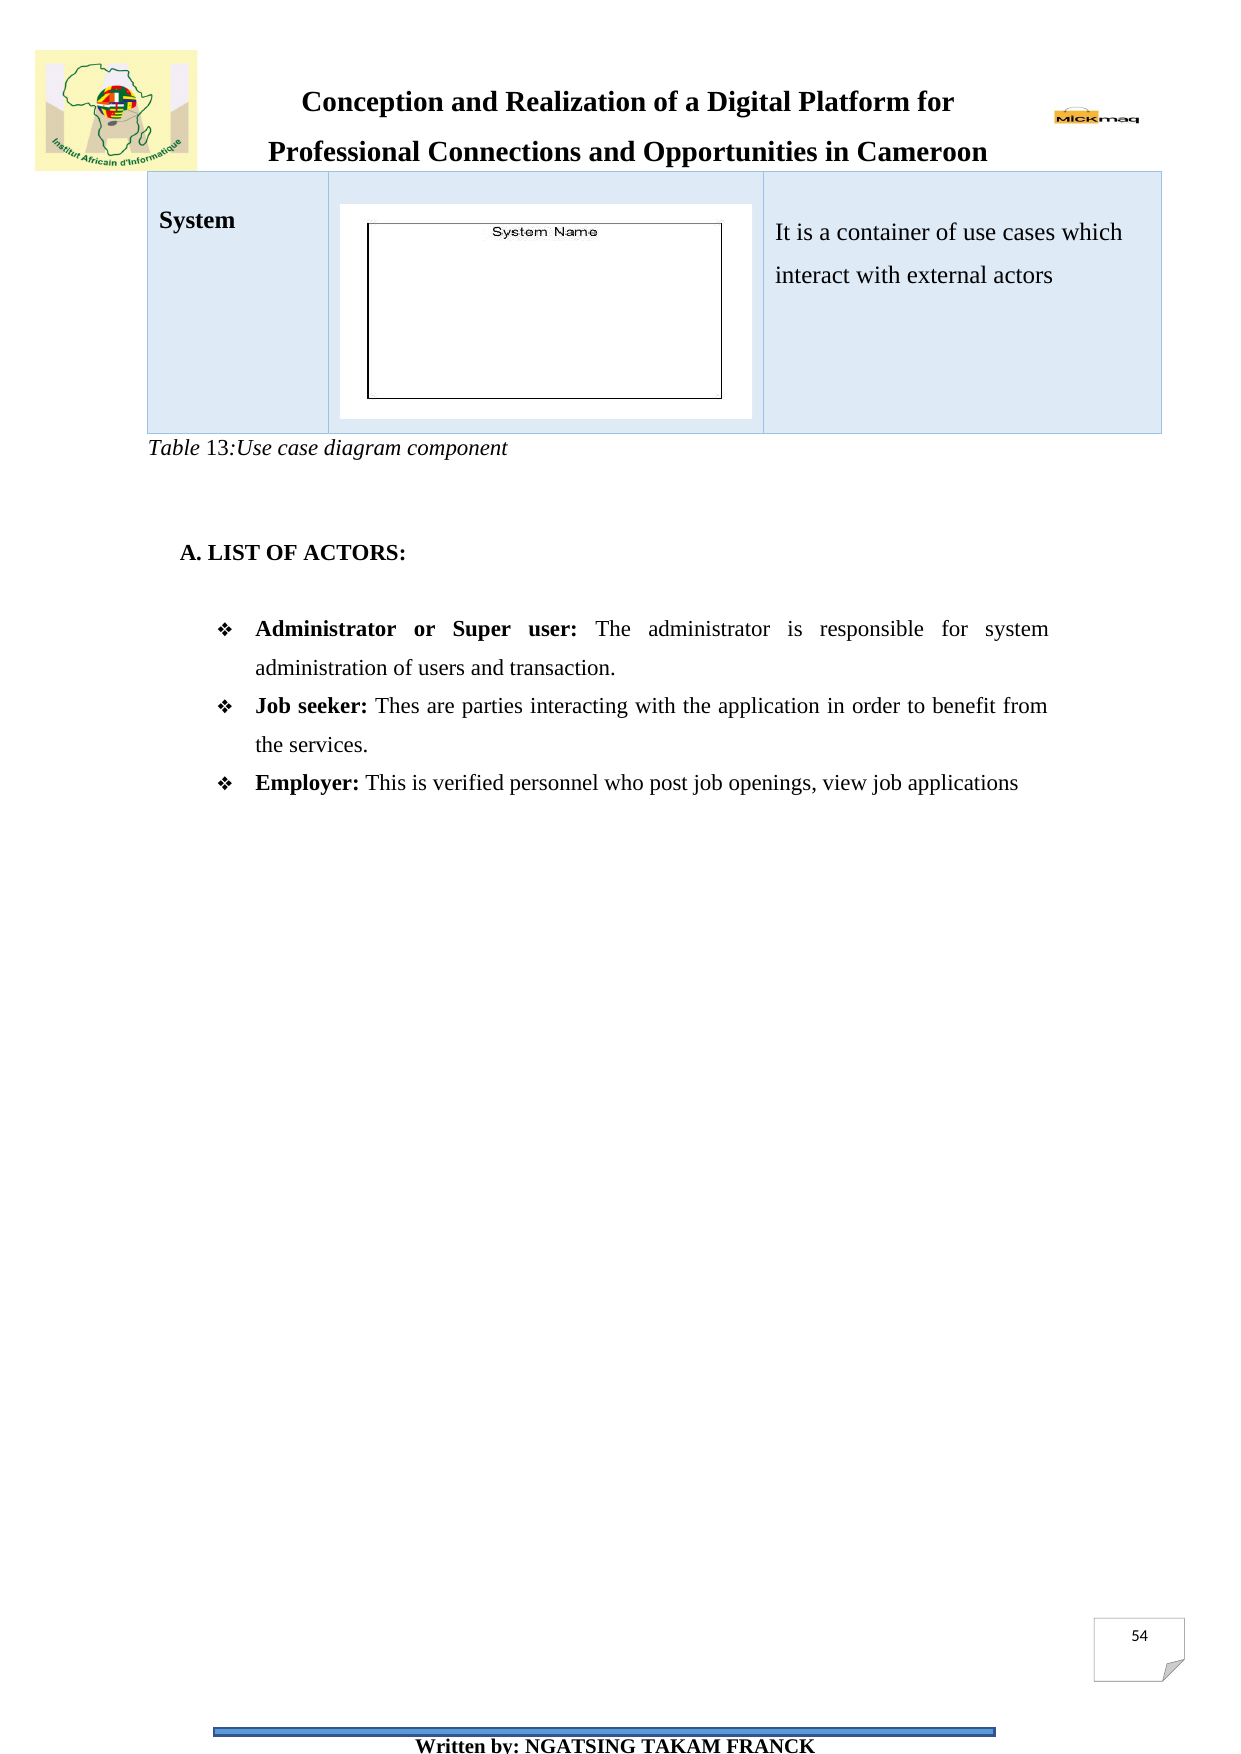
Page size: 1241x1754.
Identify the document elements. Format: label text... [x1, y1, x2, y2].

table_cell It is a container of use cases which interact with external actors [764, 172, 1161, 433]
list Job seeker: Thes are parties interacting with the application in order to benefit from the services. [218, 692, 1050, 757]
picture [35, 50, 198, 171]
picture [1047, 102, 1143, 132]
text A. LIST OF ACTORS: [179, 539, 1093, 565]
table_cell [329, 172, 763, 433]
table_cell System [148, 172, 328, 433]
list Administrator or Super user: The administrator is responsible for system administration of users and transaction. [218, 615, 1050, 680]
picture [339, 204, 753, 419]
list Employer: This is verified personnel who post job openings, view job applications [218, 769, 1050, 796]
